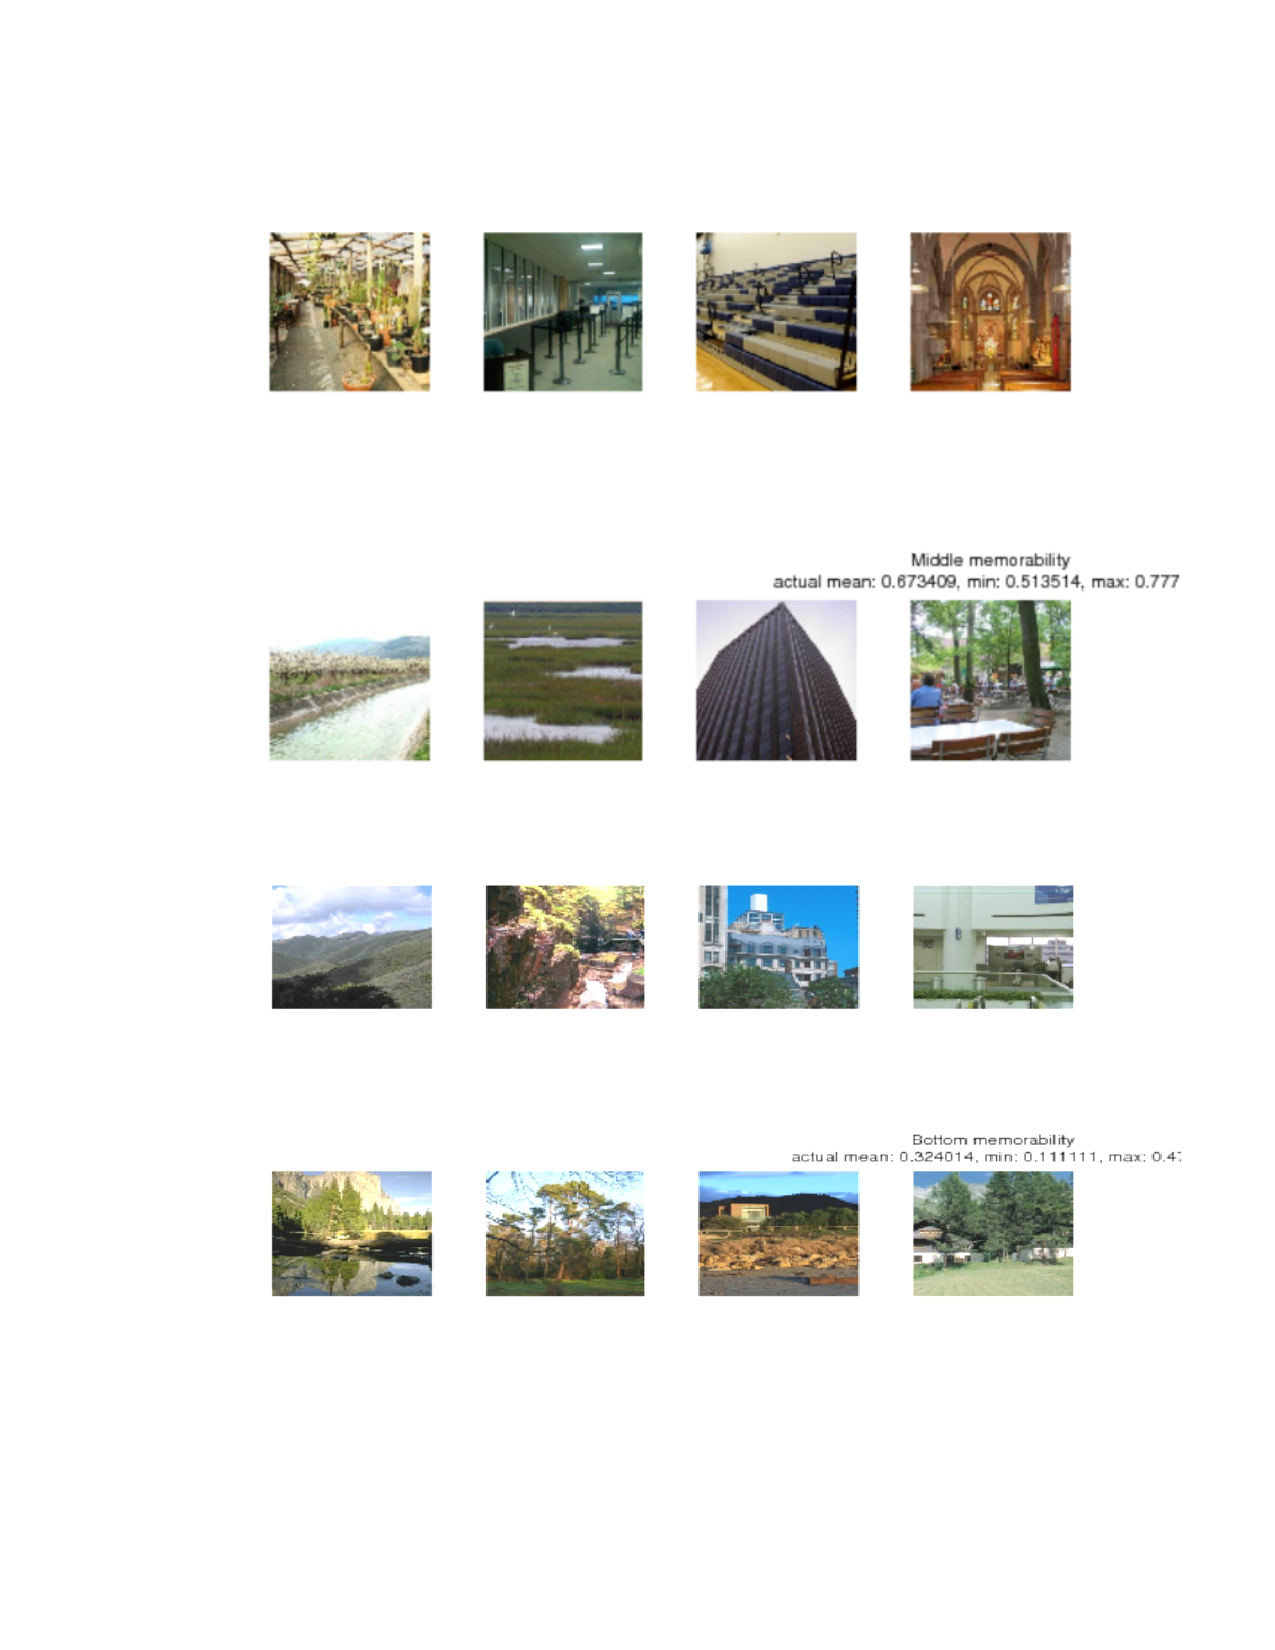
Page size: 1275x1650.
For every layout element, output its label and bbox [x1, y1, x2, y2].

picture [212, 188, 1188, 853]
